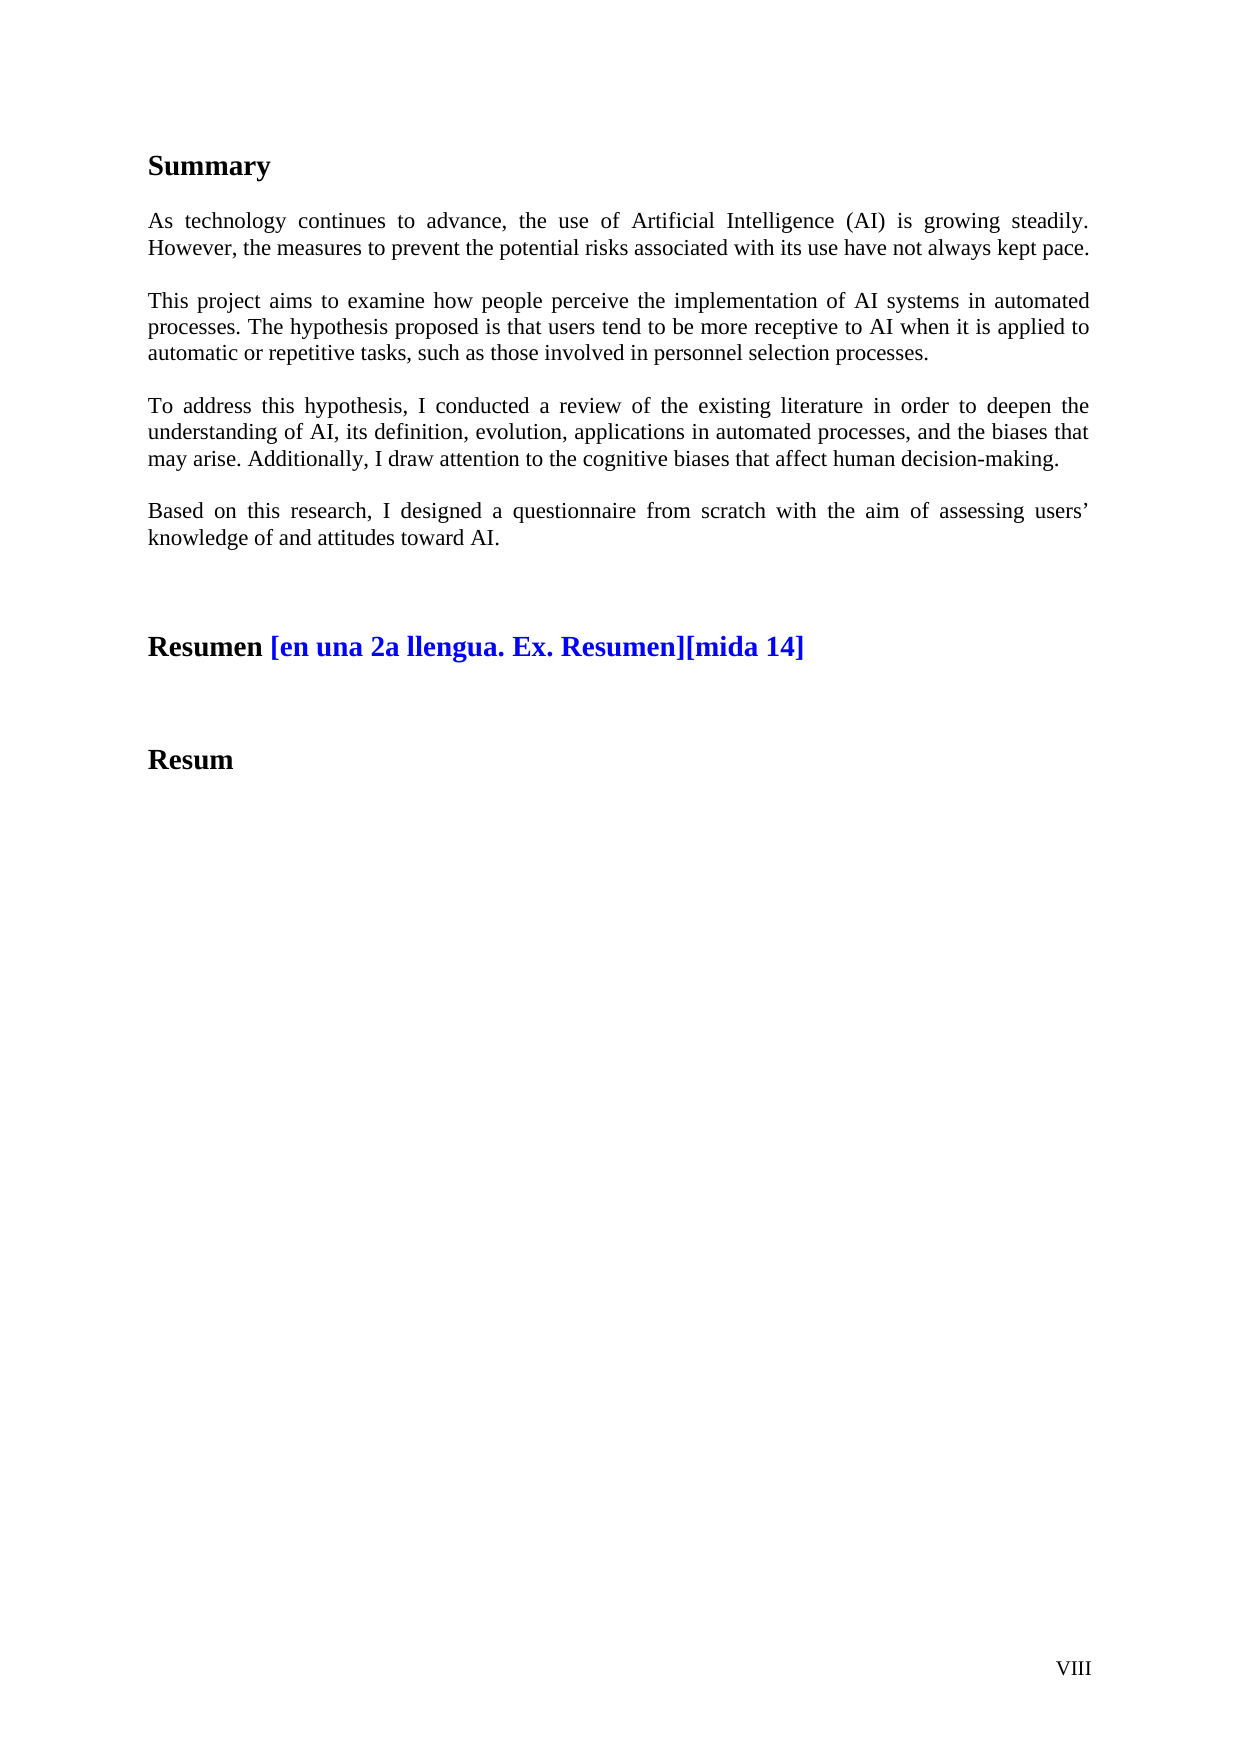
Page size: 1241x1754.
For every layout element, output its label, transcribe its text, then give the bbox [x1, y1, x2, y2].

text As technology continues to advance, the use of Artificial Intelligence (AI) is growing steadily. However, the measures to prevent the potential risks associated with its use have not always kept pace. [148, 208, 1091, 260]
text Resum [148, 742, 1091, 775]
text Resumen [en una 2a llengua. Ex. Resumen][mida 14] [148, 629, 1091, 663]
text To address this hypothesis, I conducted a review of the existing literature in order to deepen the understanding of AI, its definition, evolution, applications in automated processes, and the biases that may arise. Additionally, I draw attention to the cognitive biases that affect human decision-making. [148, 392, 1091, 471]
text This project aims to examine how people perceive the implementation of AI systems in automated processes. The hypothesis proposed is that users tend to be more receptive to AI when it is applied to automatic or repetitive tasks, such as those involved in personnel selection processes. [148, 287, 1091, 366]
text Summary [148, 148, 1091, 181]
text Based on this research, I designed a questionnaire from scratch with the aim of assessing users’ knowledge of and attitudes toward AI. [148, 497, 1091, 550]
